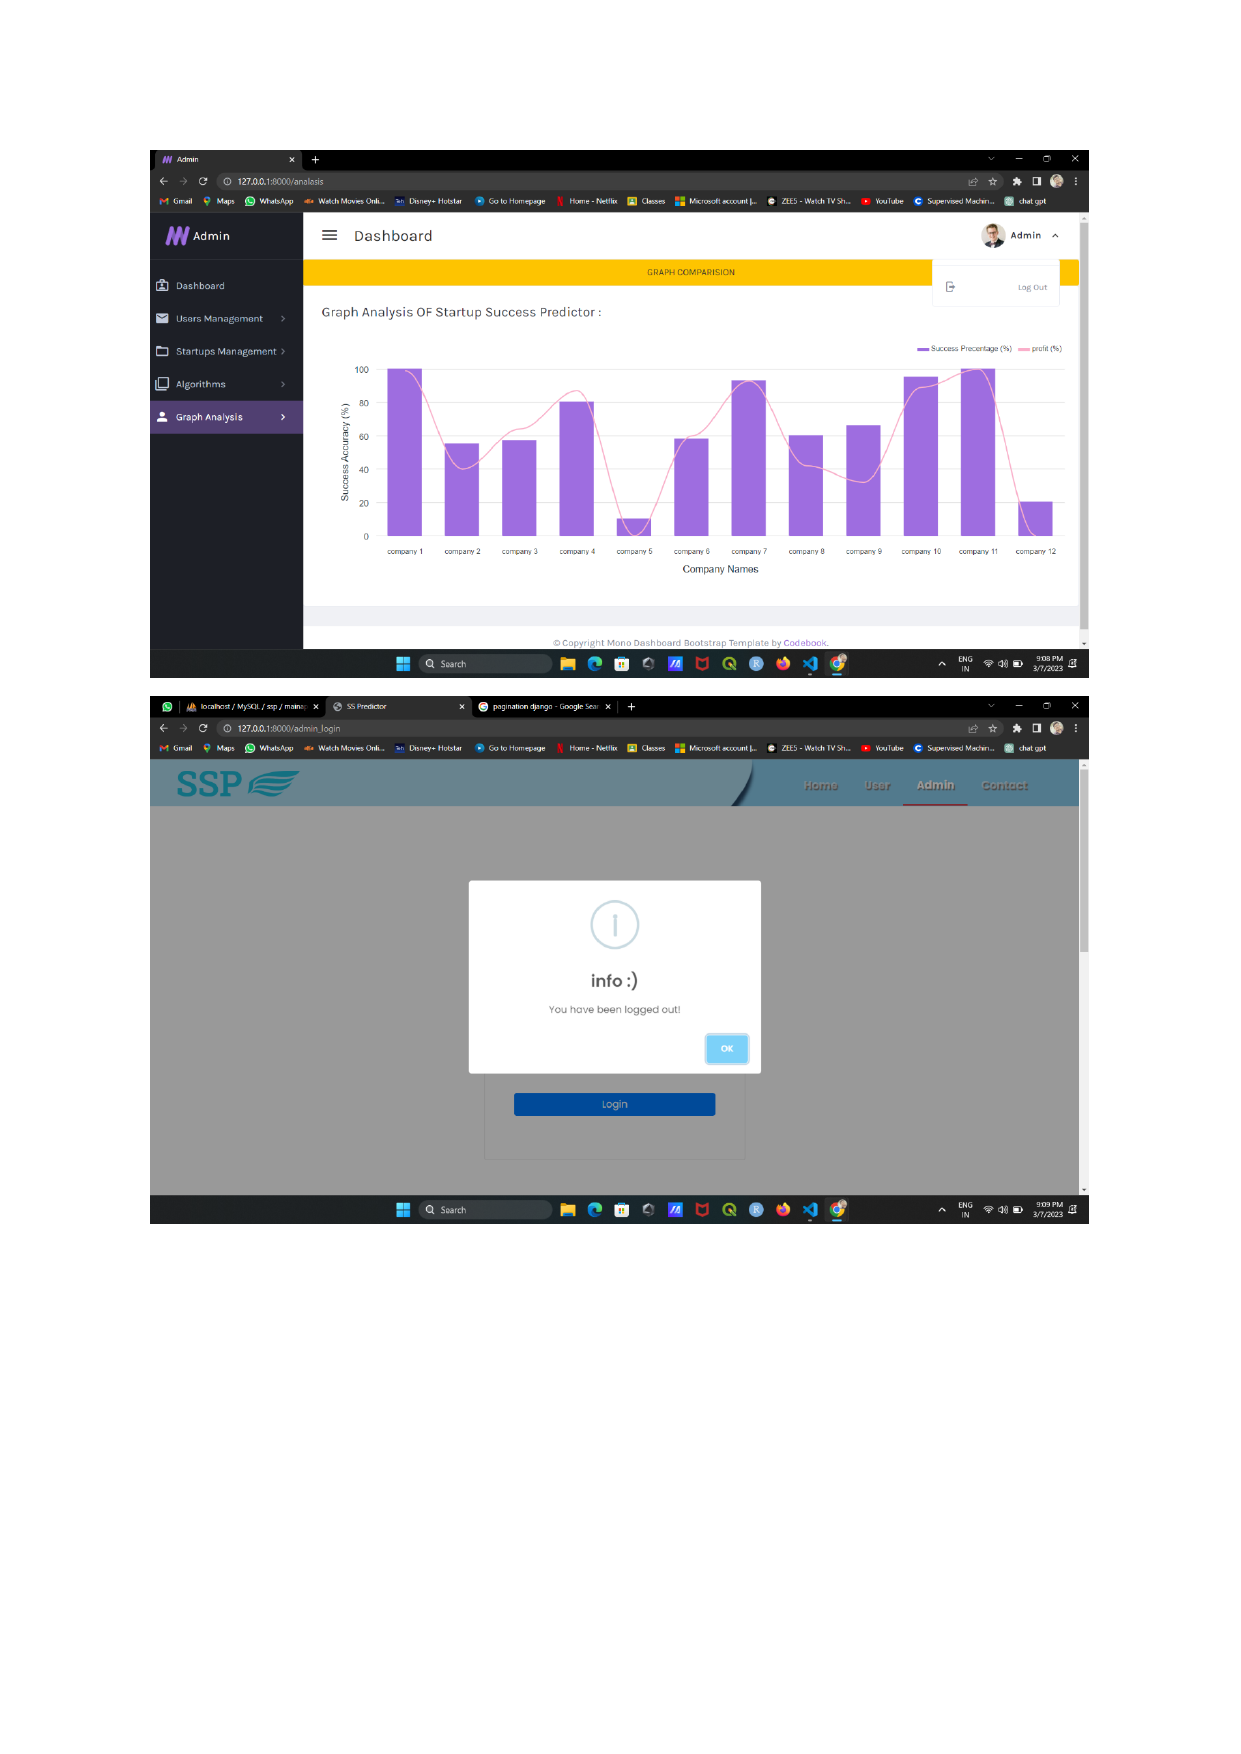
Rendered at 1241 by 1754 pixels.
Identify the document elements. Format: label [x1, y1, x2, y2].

picture [150, 150, 1089, 678]
picture [150, 696, 1089, 1224]
